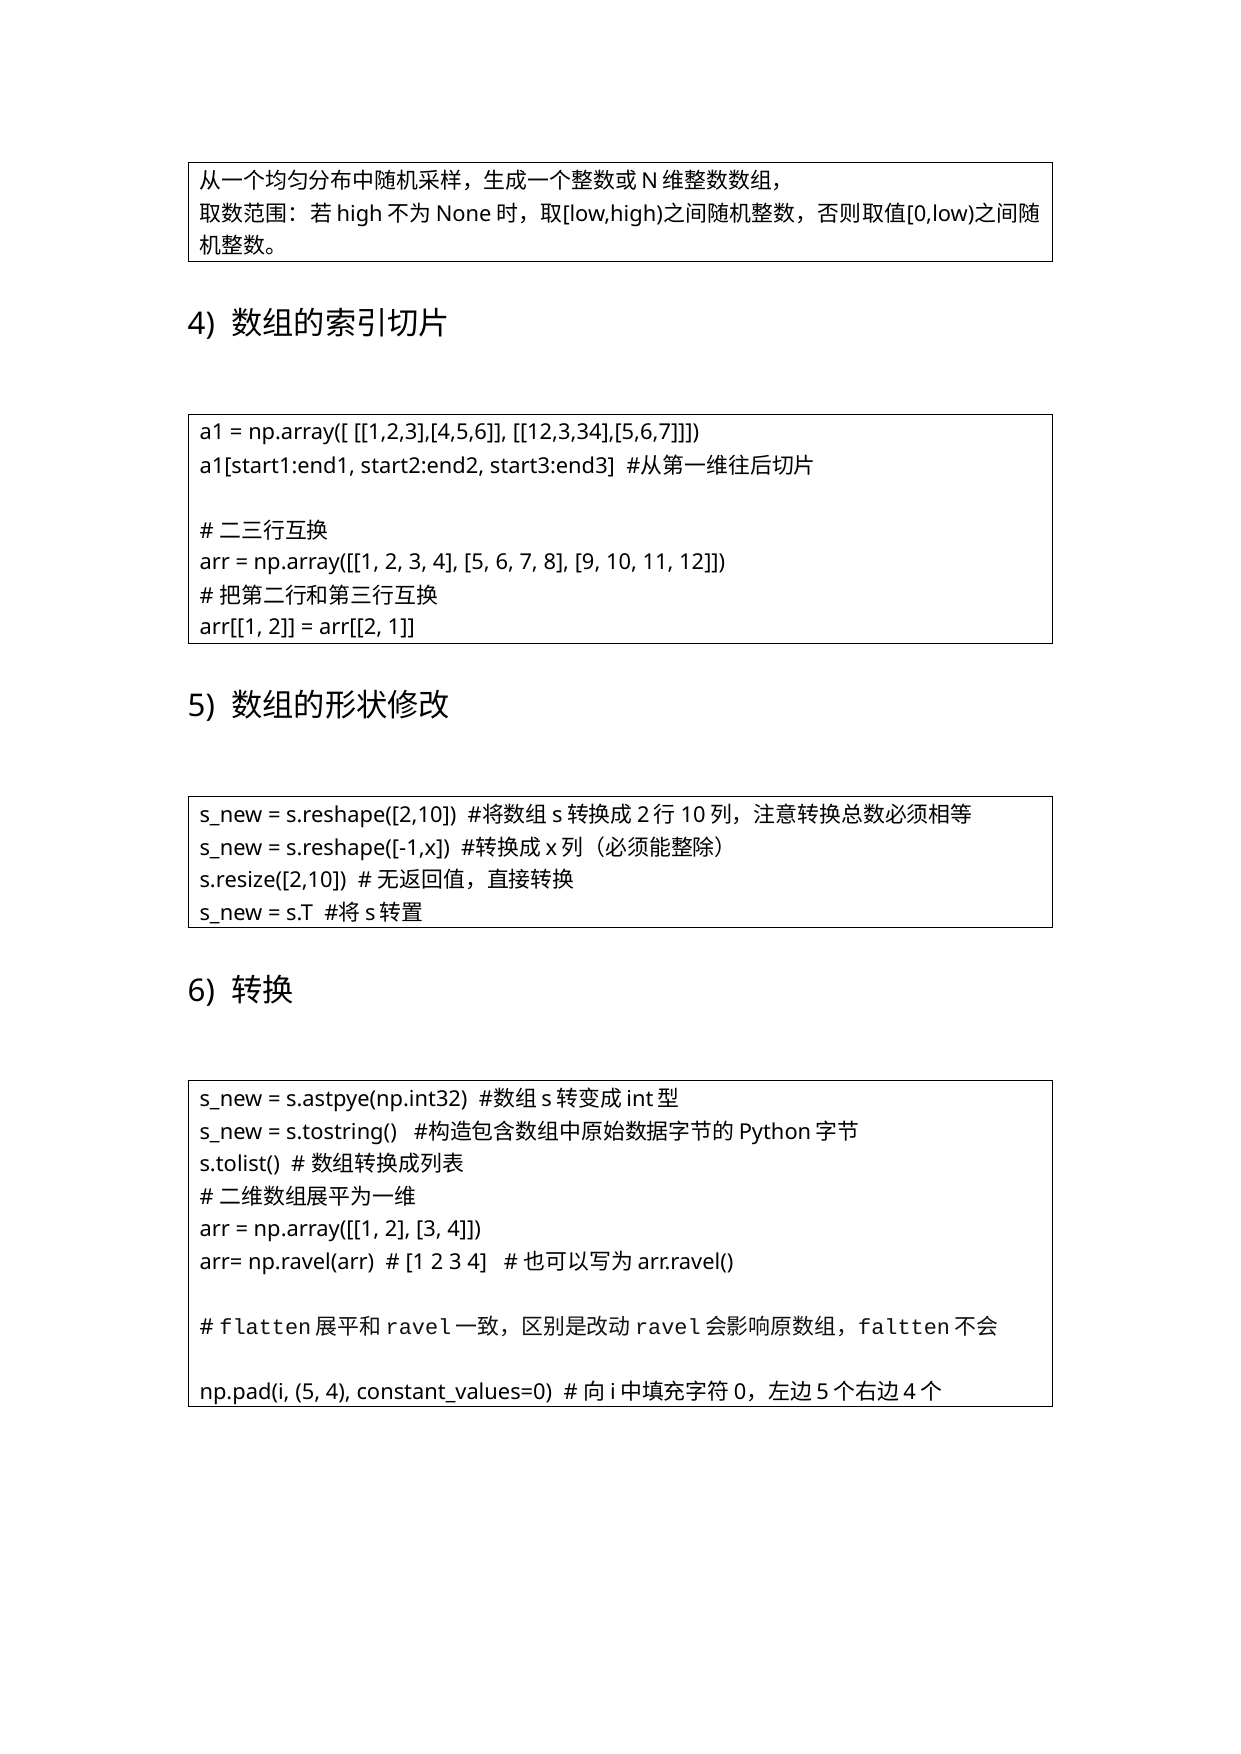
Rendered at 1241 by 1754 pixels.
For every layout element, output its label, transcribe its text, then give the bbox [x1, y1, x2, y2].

subtitle 转换 [187, 955, 1053, 1020]
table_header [189, 163, 1052, 261]
table_header a1 = np.array([ [[1,2,3],[4,5,6]], [[12,3,34],[5,6,7]]]) a1[start1:end1, start2:end2, start3:end3] #从第一维往后切片 # 二三行互换 arr = np.array([[1, 2, 3, 4], [5, 6, 7, 8], [9, 10, 11, 12]]) # 把第二行和第三行互换 arr[[1, 2]] = arr[[2, 1]] [189, 415, 1052, 642]
subtitle 数组的索引切片 [187, 289, 1053, 354]
subtitle 数组的形状修改 [187, 671, 1053, 736]
table_header s_new = s.reshape([2,10]) #将数组s转换成2行 10列，注意转换总数必须相等 s_new = s.reshape([-1,x]) #转换成x列（必须能整除） s.resize([2,10]) # 无返回值，直接转换 s_new = s.T #将s转置 [189, 797, 1052, 927]
table_header s_new = s.astpye(np.int32) #数组s转变成int型 s_new = s.tostring() #构造包含数组中原始数据字节的Python字节 s.tolist() # 数组转换成列表 # 二维数组展平为一维 arr = np.array([[1, 2], [3, 4]]) arr= np.ravel(arr) # [1 2 3 4] # 也可以写为arr.ravel() # flatten展平和ravel一致，区别是改动ravel会影响原数组，faltten不会 np.pad(i, (5, 4), constant_values=0) # 向i中填充字符0，左边5个右边4个 [189, 1081, 1052, 1406]
